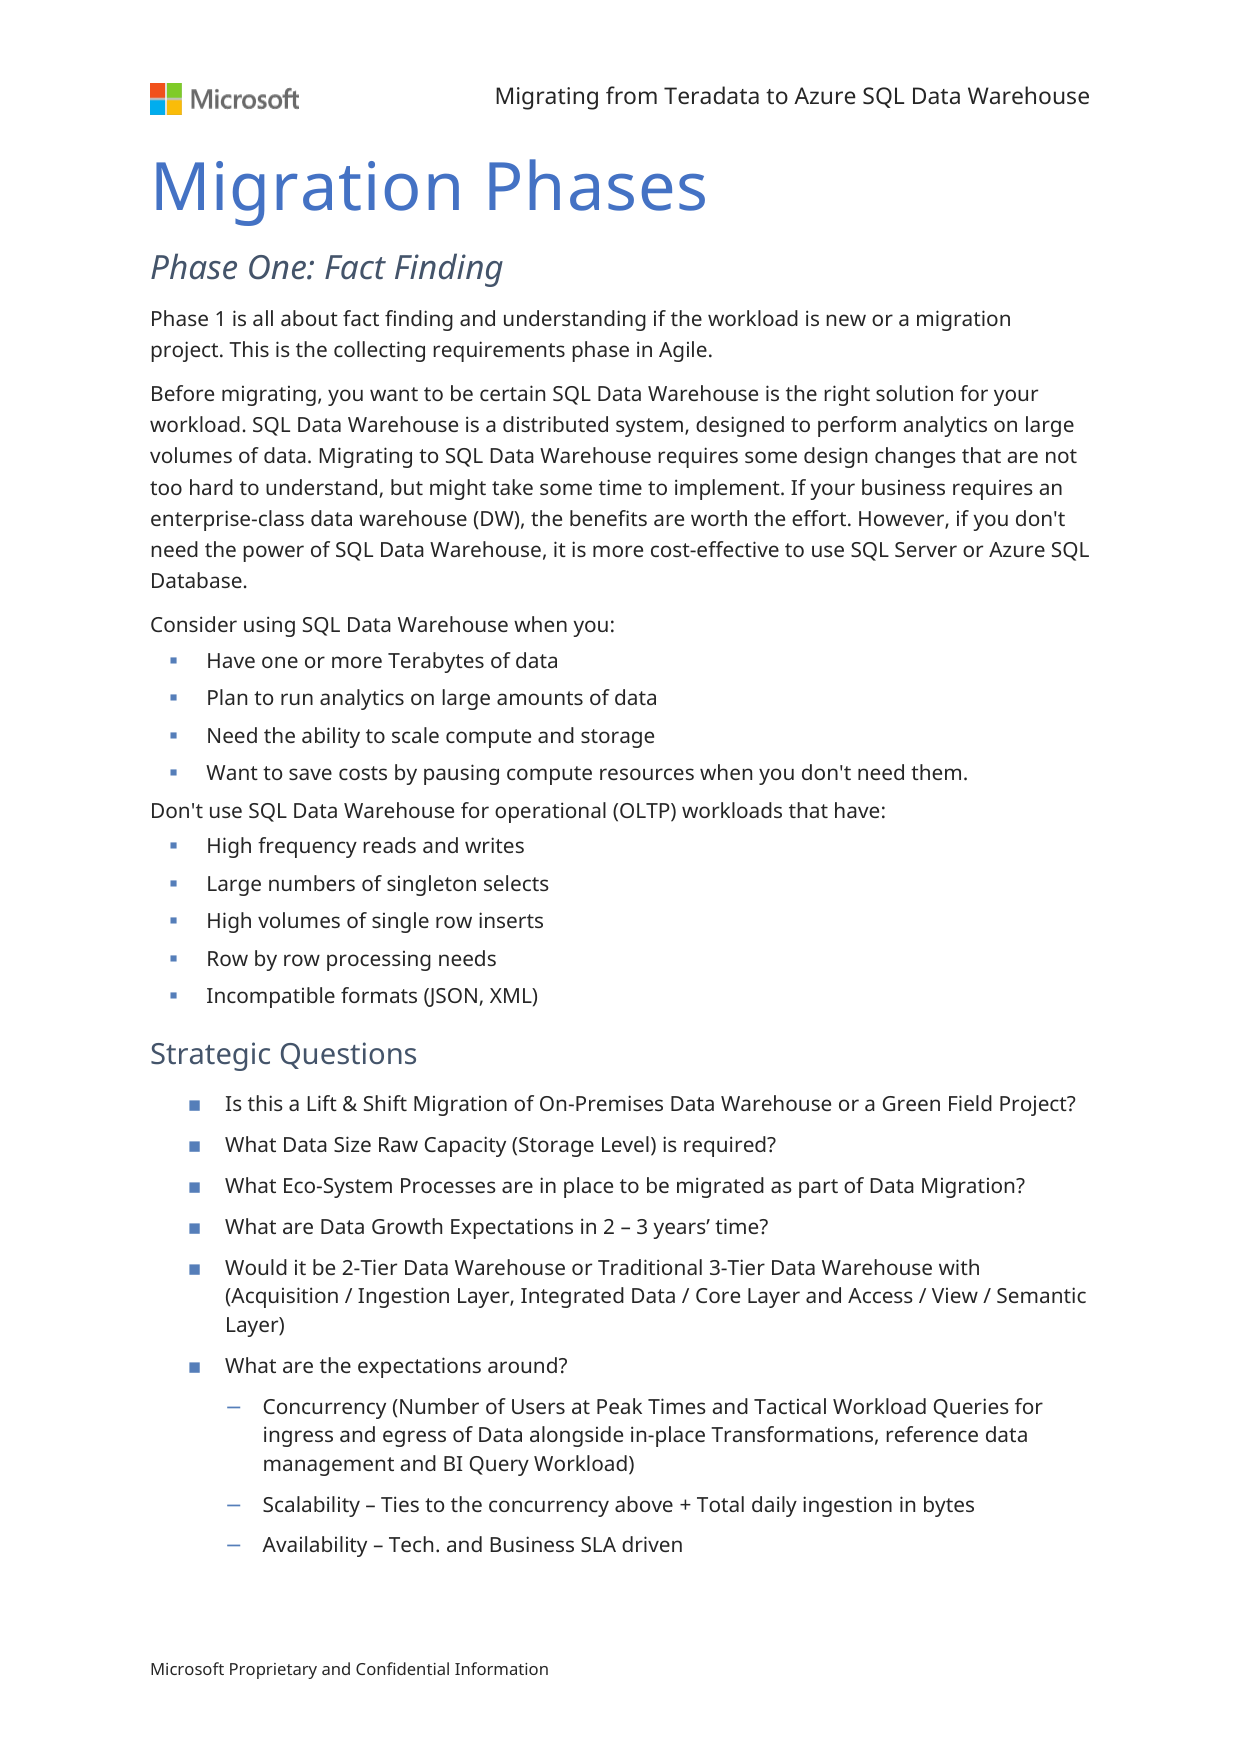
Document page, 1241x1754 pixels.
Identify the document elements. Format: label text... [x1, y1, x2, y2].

subtitle Phase One: Fact Finding [150, 244, 1090, 289]
text Scalability – Ties to the concurrency above + Total daily ingestion in bytes [225, 1490, 1090, 1518]
list Have one or more Terabytes of data [169, 646, 1090, 674]
picture [150, 83, 300, 116]
text Consider using SQL Data Warehouse when you: [150, 610, 1090, 639]
text What Eco-System Processes are in place to be migrated as part of Data Migration? [187, 1171, 1090, 1200]
text What are the expectations around? [187, 1351, 1090, 1379]
text Phase 1 is all about fact finding and understanding if the workload is new or a migration project. This is the collecting requirements phase in Agile. [150, 304, 1090, 364]
subtitle Migration Phases [150, 160, 1090, 223]
text Before migrating, you want to be certain SQL Data Warehouse is the right solution for your workload. SQL Data Warehouse is a distributed system, designed to perform analytics on large volumes of data. Migrating to SQL Data Warehouse requires some design changes that are not too hard to understand, but might take some time to implement. If your business requires an enterprise-class data warehouse (DW), the benefits are worth the effort. However, if you don't need the power of SQL Data Warehouse, it is more cost-effective to use SQL Server or Azure SQL Database. [150, 379, 1090, 595]
list Want to save costs by pausing compute resources when you don't need them. [169, 758, 1090, 787]
text Is this a Lift & Shift Migration of On-Premises Data Warehouse or a Green Field Project? [187, 1089, 1090, 1118]
list Incompatible formats (JSON, XML) [169, 981, 1090, 1009]
list High frequency reads and writes [169, 831, 1090, 859]
text Concurrency (Number of Users at Peak Times and Tactical Workload Queries for ingress and egress of Data alongside in-place Transformations, reference data management and BI Query Workload) [225, 1392, 1090, 1477]
text What are Data Growth Expectations in 2 – 3 years’ time? [187, 1212, 1090, 1241]
text Would it be 2-Tier Data Warehouse or Traditional 3-Tier Data Warehouse with (Acquisition / Ingestion Layer, Integrated Data / Core Layer and Access / View / Semantic Layer) [187, 1253, 1090, 1338]
list Plan to run analytics on large amounts of data [169, 683, 1090, 712]
text Don't use SQL Data Warehouse for operational (OLTP) workloads that have: [150, 796, 1090, 824]
list High volumes of single row inserts [169, 906, 1090, 934]
subtitle Strategic Questions [150, 1033, 1090, 1073]
list Row by row processing needs [169, 944, 1090, 972]
list Need the ability to scale compute and storage [169, 721, 1090, 749]
list Large numbers of singleton selects [169, 869, 1090, 897]
text What Data Size Raw Capacity (Storage Level) is required? [187, 1130, 1090, 1159]
text Availability – Tech. and Business SLA driven [225, 1531, 1090, 1559]
